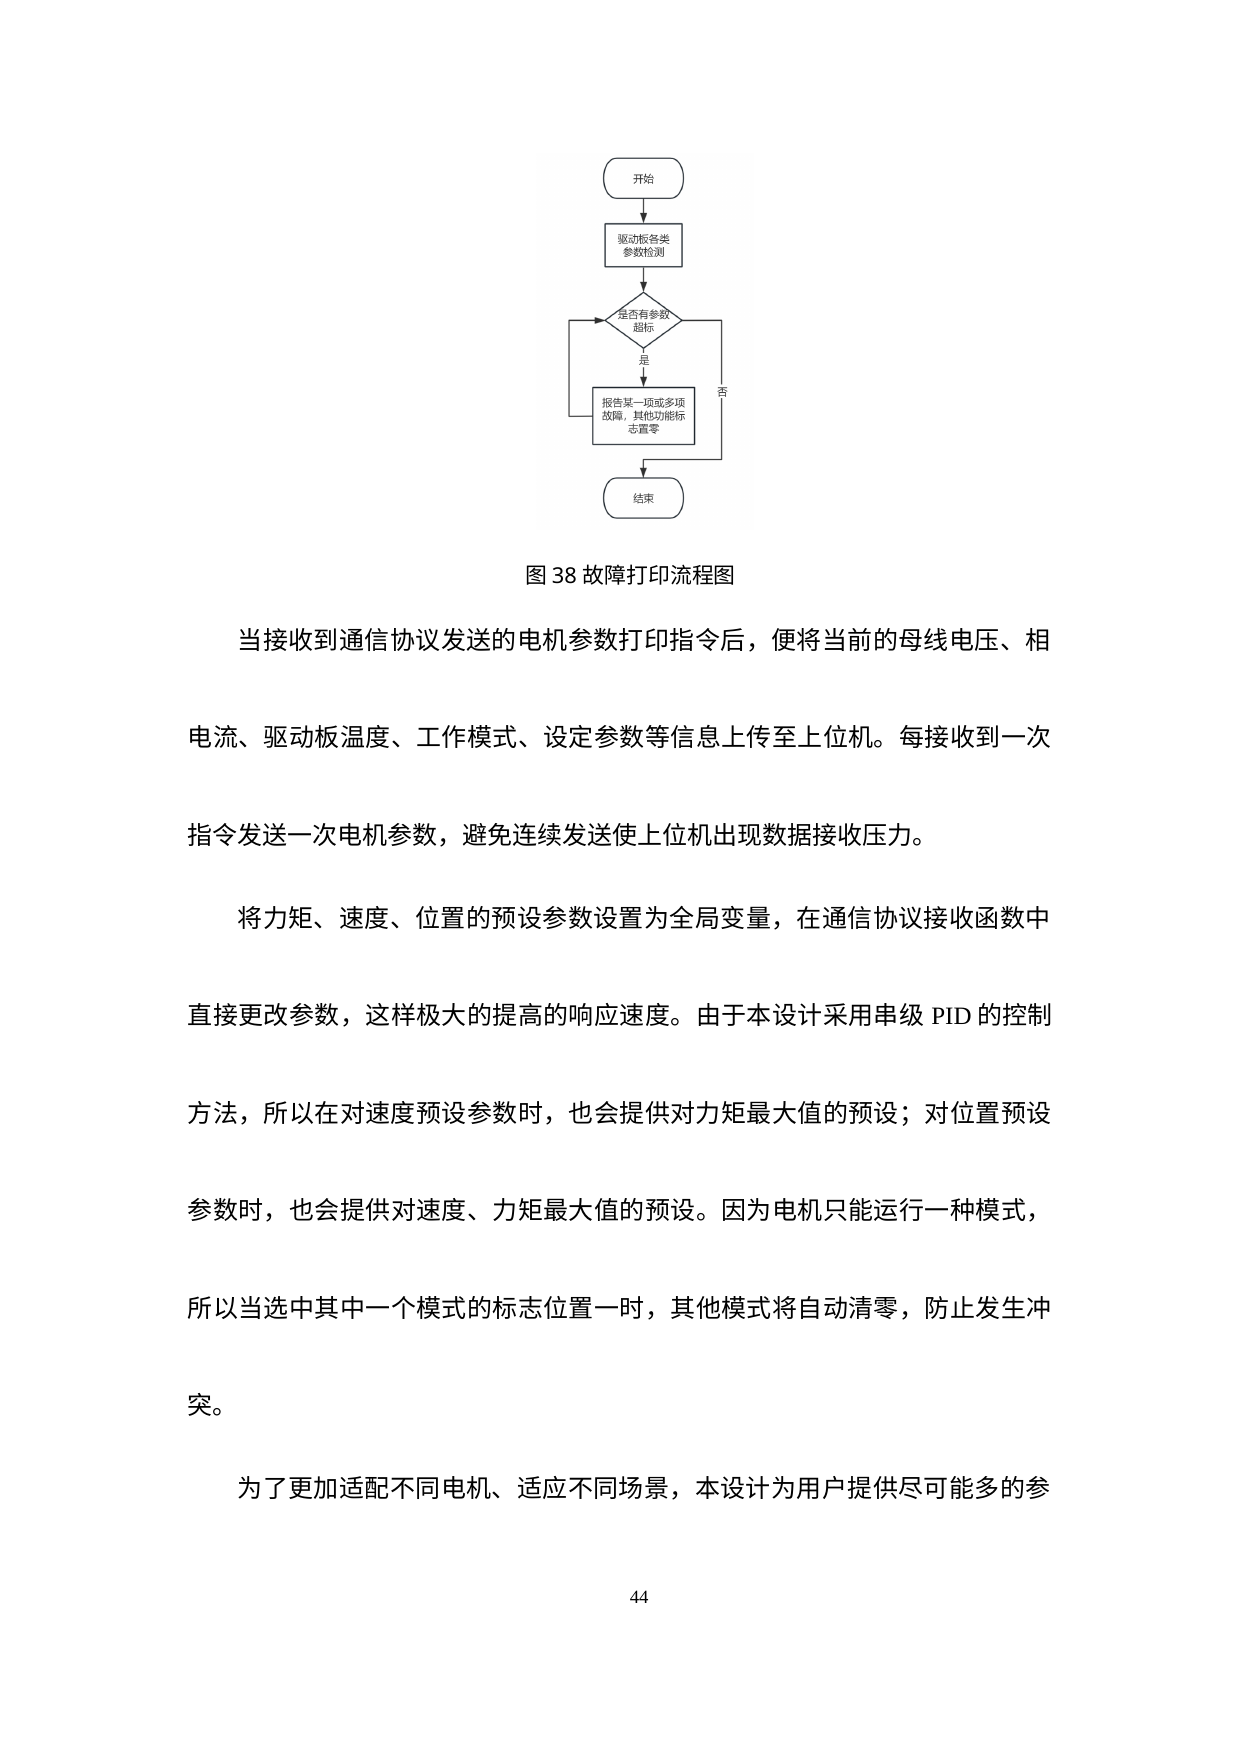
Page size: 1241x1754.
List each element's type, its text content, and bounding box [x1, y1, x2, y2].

text 图38 故障打印流程图 [187, 557, 1053, 590]
picture [536, 153, 754, 530]
text 当接收到通信协议发送的电机参数打印指令后，便将当前的母线电压、相电流、驱动板温度、工作模式、设定参数等信息上传至上位机。每接收到一次指令发送一次电机参数，避免连续发送使上位机出现数据接收压力。 [187, 606, 1053, 866]
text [187, 1454, 1053, 1519]
text 将力矩、速度、位置的预设参数设置为全局变量，在通信协议接收函数中直接更改参数，这样极大的提高的响应速度。由于本设计采用串级PID的控制方法，所以在对速度预设参数时，也会提供对力矩最大值的预设；对位置预设参数时，也会提供对速度、力矩最大值的预设。因为电机只能运行一种模式，所以当选中其中一个模式的标志位置一时，其他模式将自动清零，防止发生冲突。 [187, 884, 1053, 1436]
